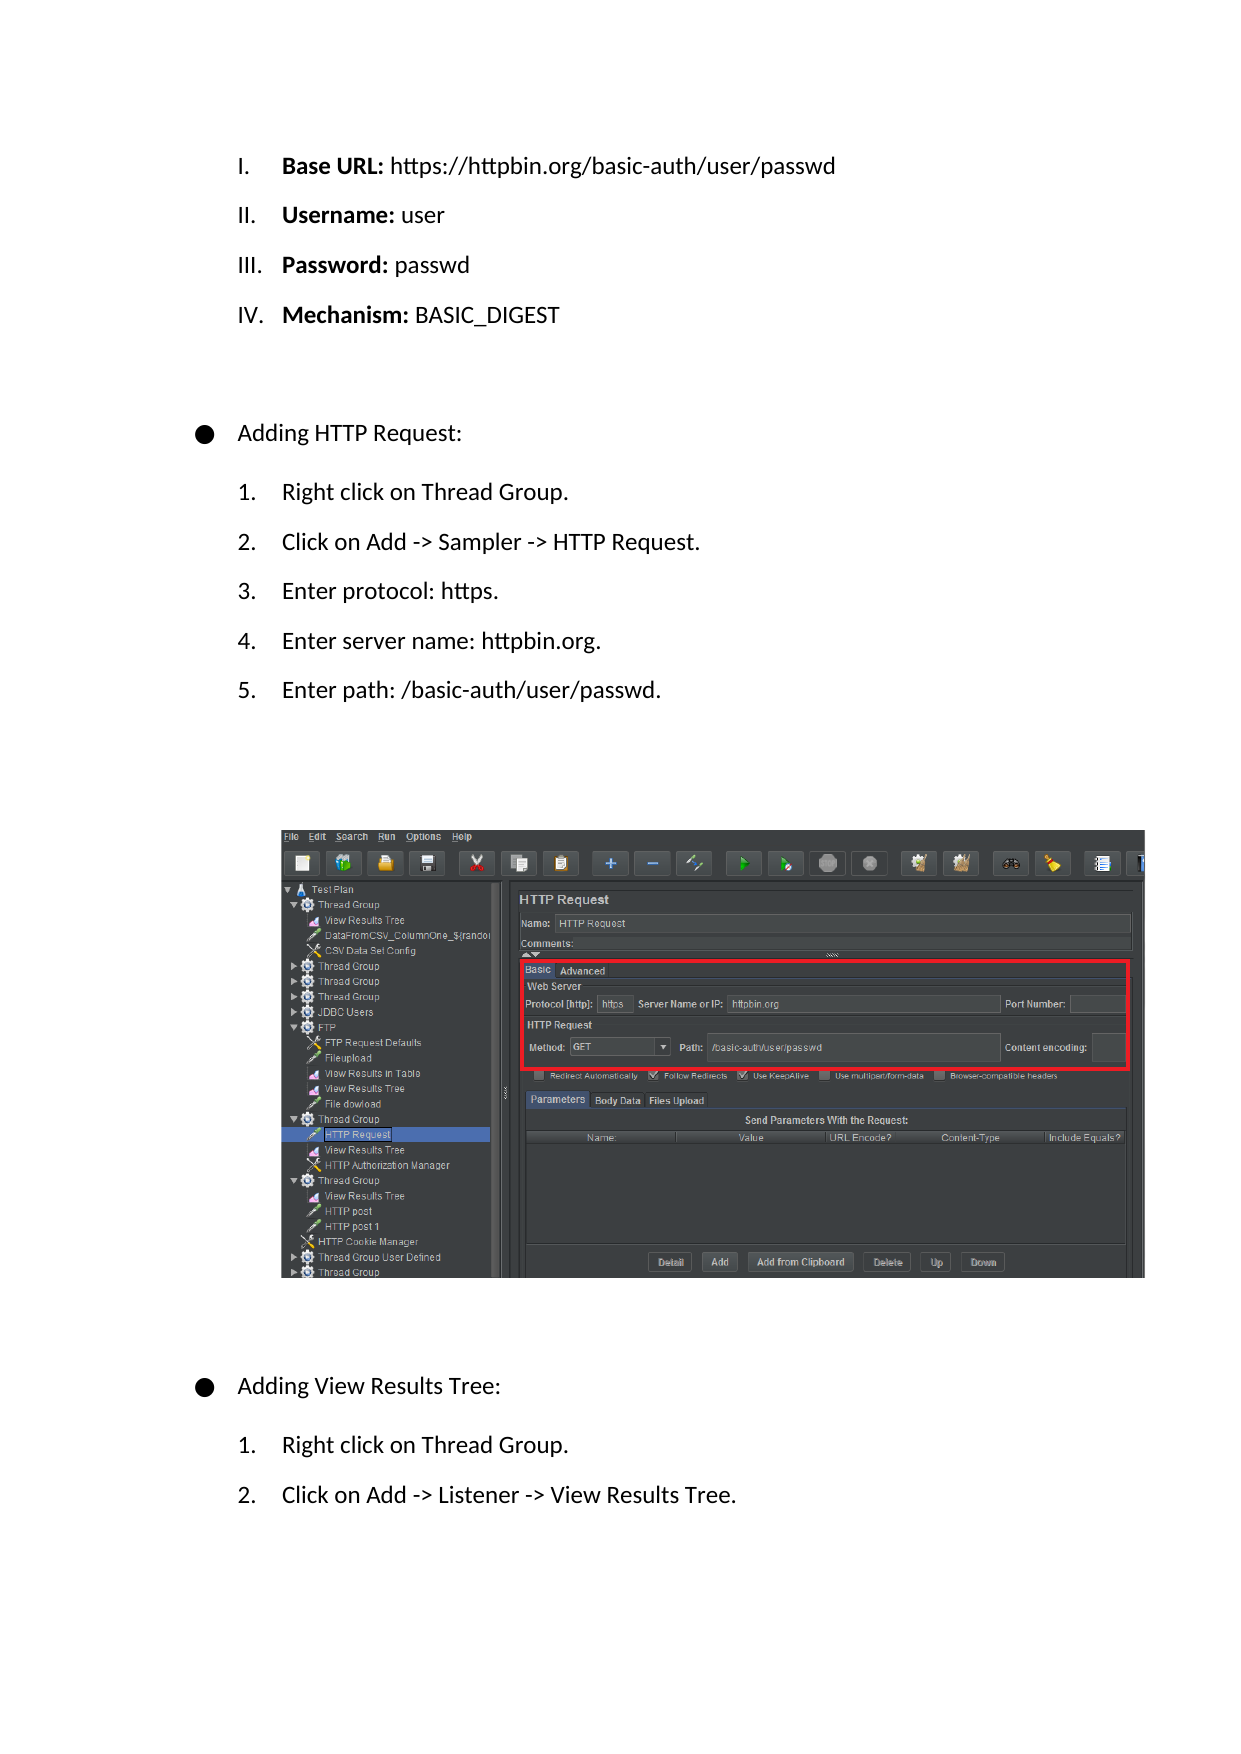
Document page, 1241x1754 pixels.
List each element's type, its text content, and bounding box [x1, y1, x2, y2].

list Base URL: https://httpbin.org/basic-auth/user/passwd [237, 150, 1090, 181]
list Adding View Results Tree: [194, 1358, 1090, 1409]
list Right click on Thread Group. [237, 476, 1090, 507]
list Adding HTTP Request: [194, 404, 1090, 455]
picture [281, 830, 1146, 1278]
list Right click on Thread Group. [237, 1429, 1090, 1460]
list Click on Add -> Sampler -> HTTP Request. [237, 526, 1090, 556]
list Enter protocol: https. [237, 575, 1090, 606]
list Enter server name: httpbin.org. [237, 625, 1090, 655]
list Mechanism: BASIC_DIGEST [237, 299, 1090, 329]
list Password: passwd [237, 249, 1090, 280]
list Click on Add -> Listener -> View Results Tree. [237, 1479, 1090, 1510]
list Enter path: /basic-auth/user/passwd. [237, 674, 1090, 705]
list Username: user [237, 199, 1090, 230]
